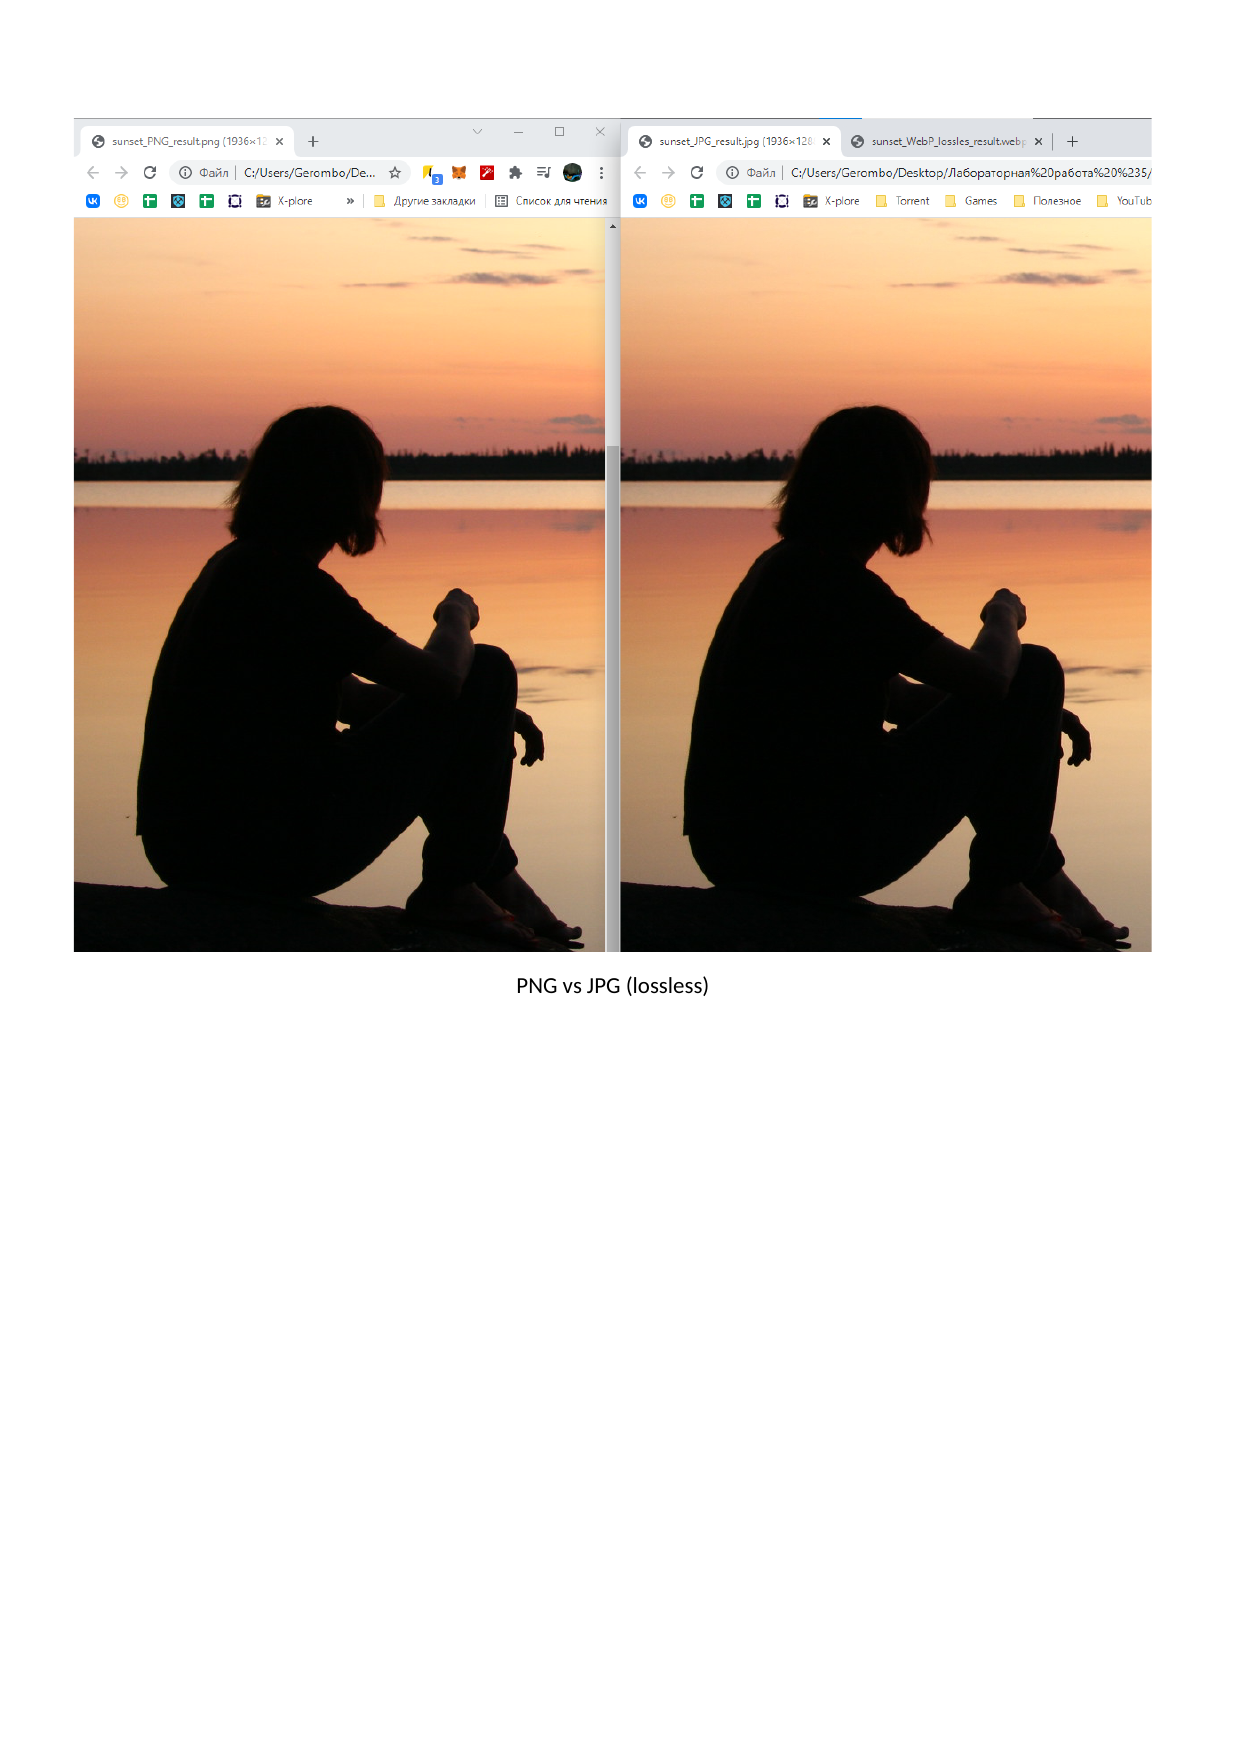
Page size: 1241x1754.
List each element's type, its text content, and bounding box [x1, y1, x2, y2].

picture [73, 118, 1152, 952]
text PNG vs JPG (lossless) [74, 971, 1152, 999]
